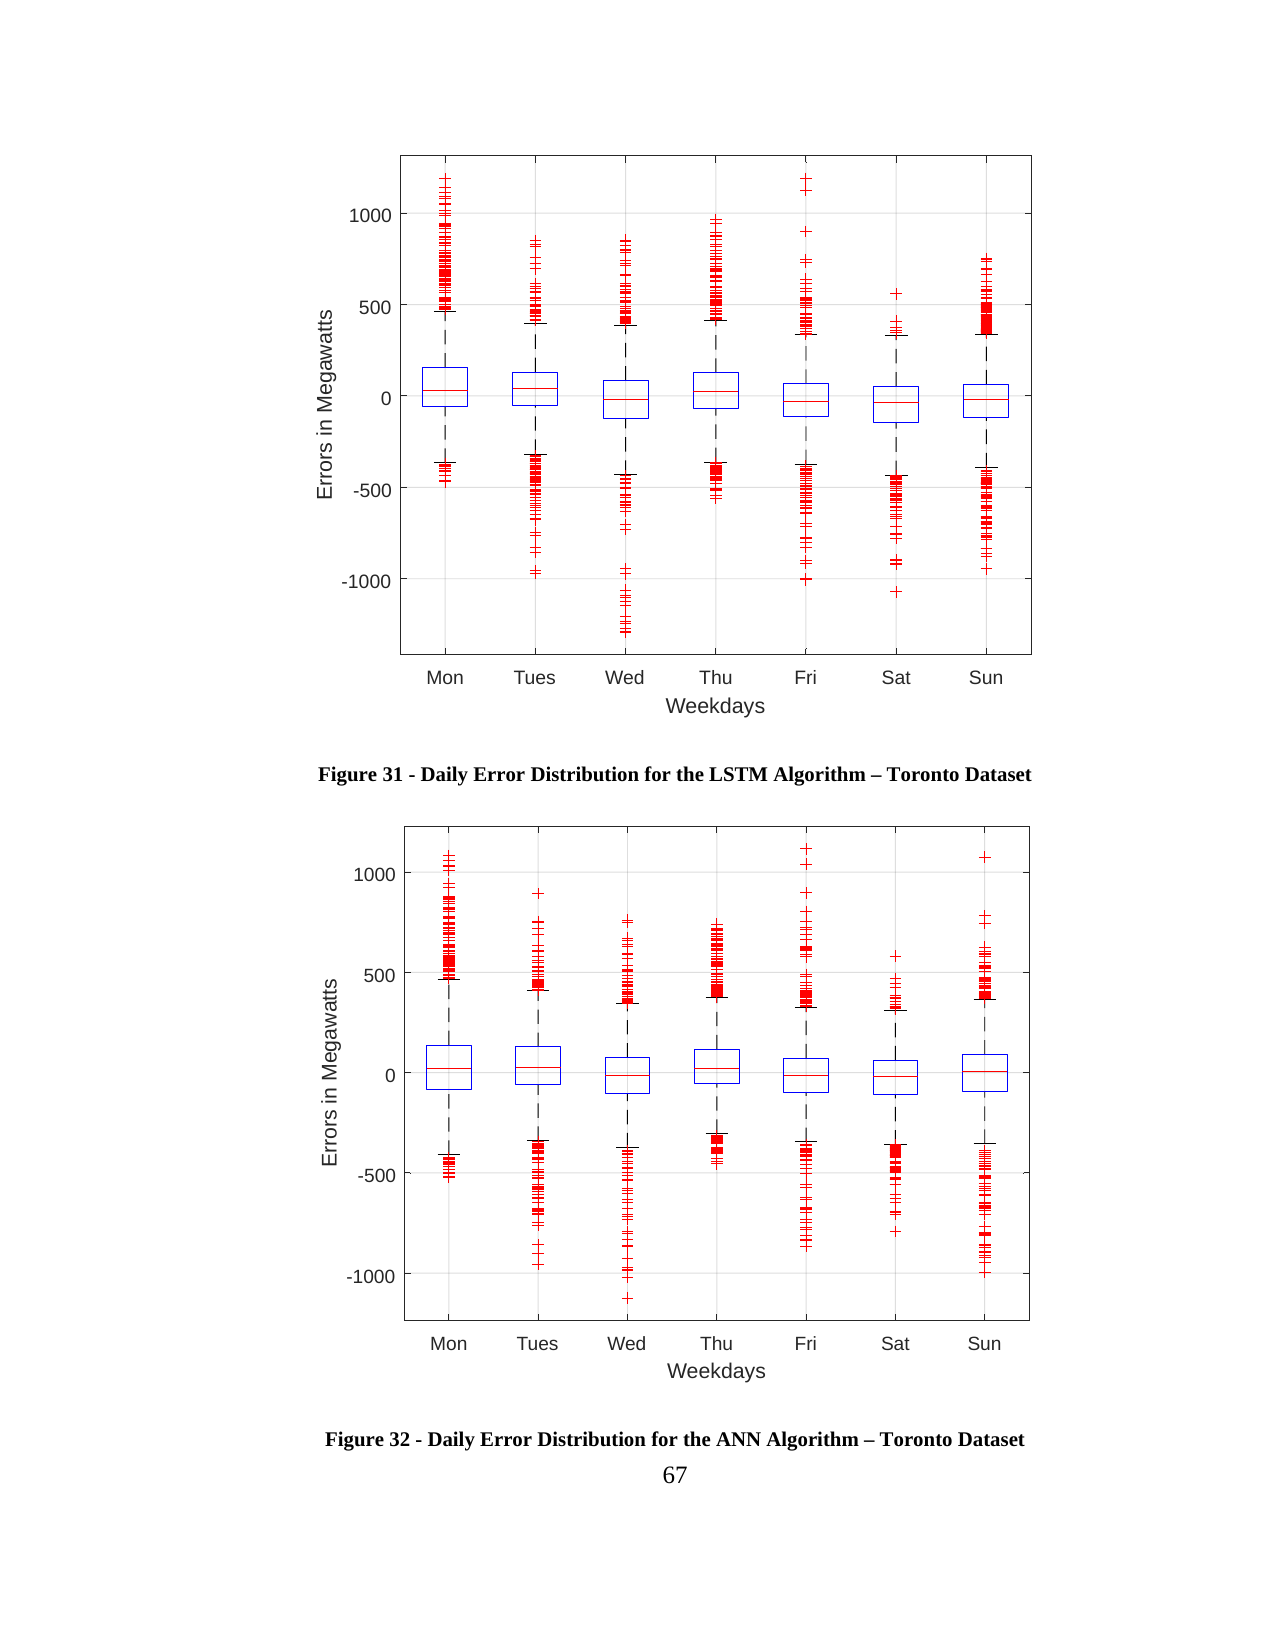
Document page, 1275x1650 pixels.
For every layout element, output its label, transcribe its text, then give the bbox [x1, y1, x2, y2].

text Figure 32 - Daily Error Distribution for the ANN Algorithm – Toronto Dataset [225, 1427, 1125, 1451]
text Figure 31 - Daily Error Distribution for the LSTM Algorithm – Toronto Dataset [225, 762, 1125, 786]
